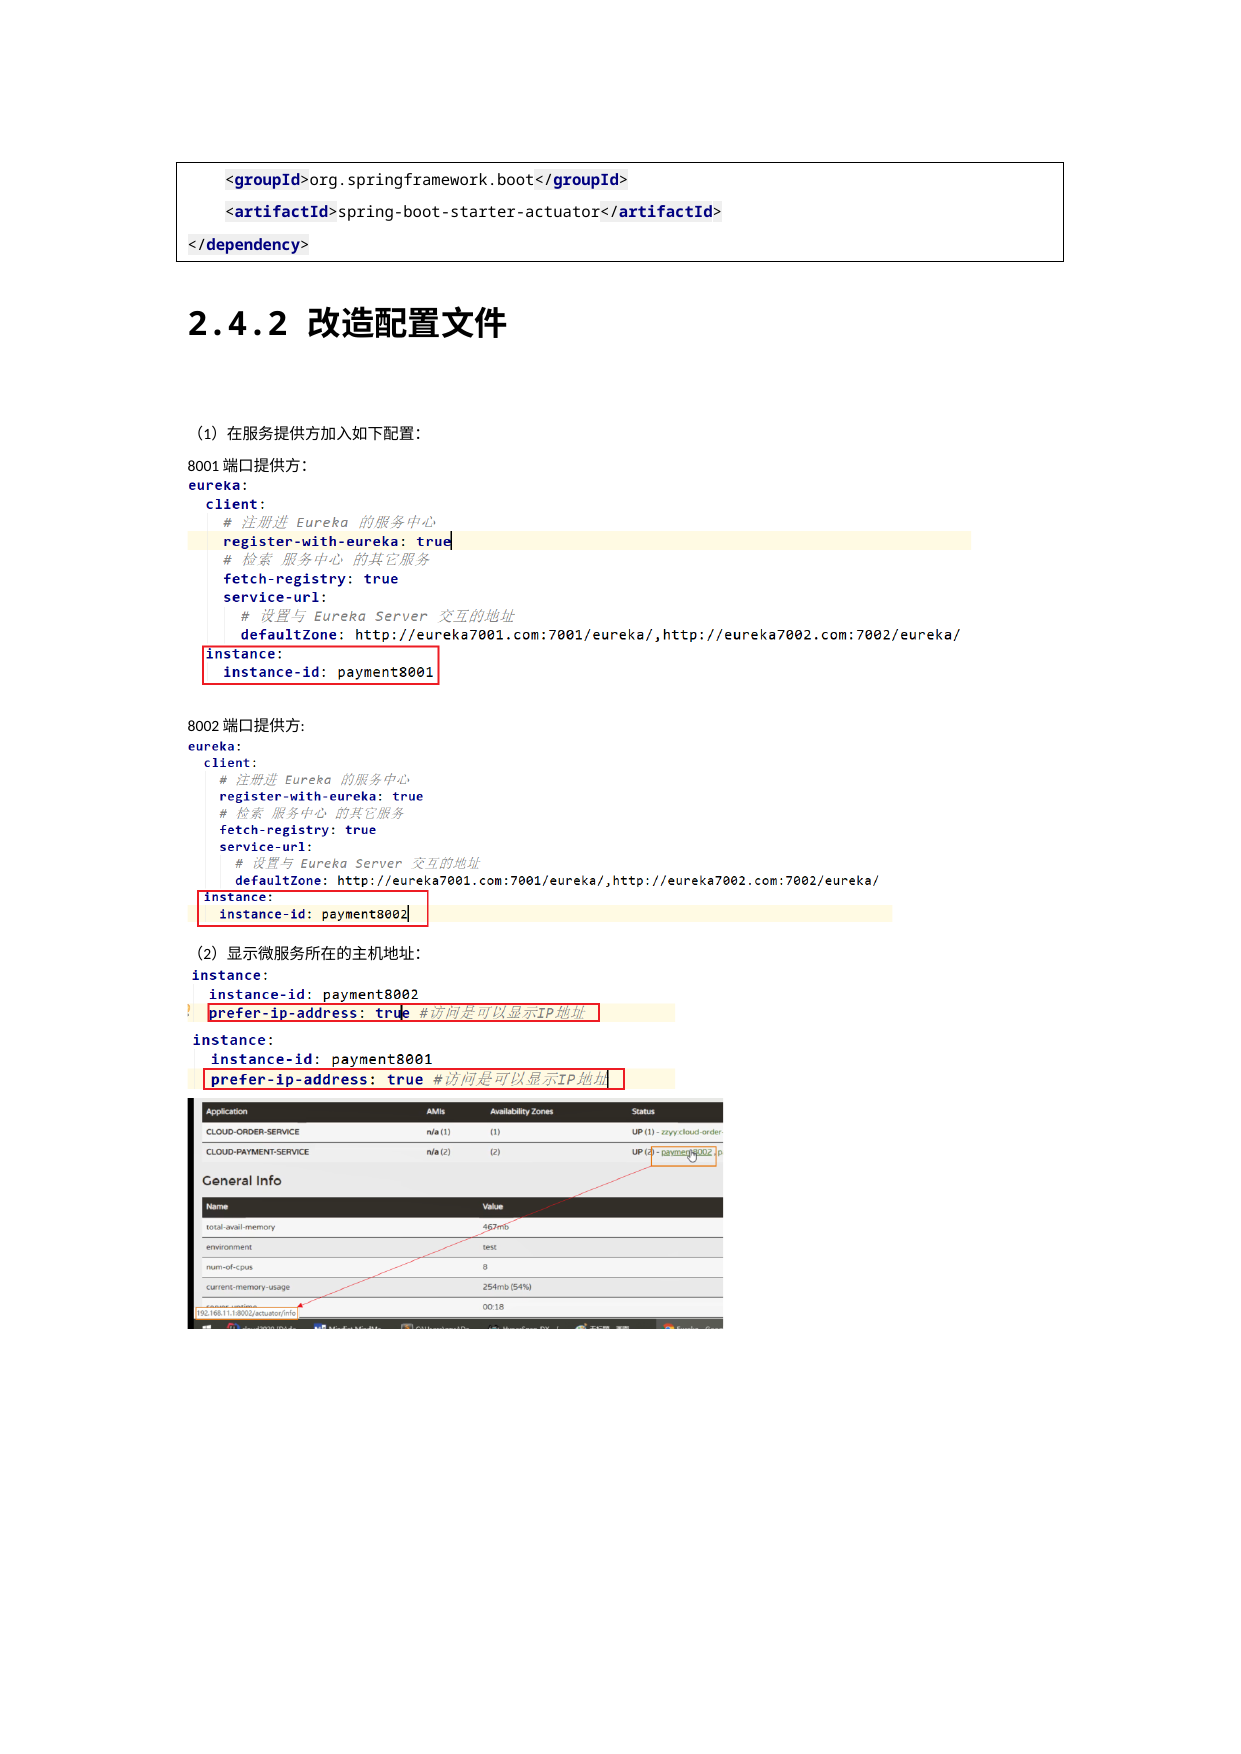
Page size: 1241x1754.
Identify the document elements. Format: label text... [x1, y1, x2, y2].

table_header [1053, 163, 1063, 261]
picture [187, 481, 972, 690]
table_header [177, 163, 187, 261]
picture [187, 1033, 676, 1092]
text （1）在服务提供方加入如下配置： [187, 416, 1053, 448]
picture [187, 1098, 724, 1329]
picture [187, 741, 893, 929]
text （2）显示微服务所在的主机地址： [187, 936, 1053, 968]
text 8001端口提供方： [187, 448, 1053, 481]
subtitle 2.4.2 改造配置文件 [187, 289, 1053, 354]
picture [187, 968, 676, 1025]
text 8002端口提供方: [187, 708, 1053, 741]
